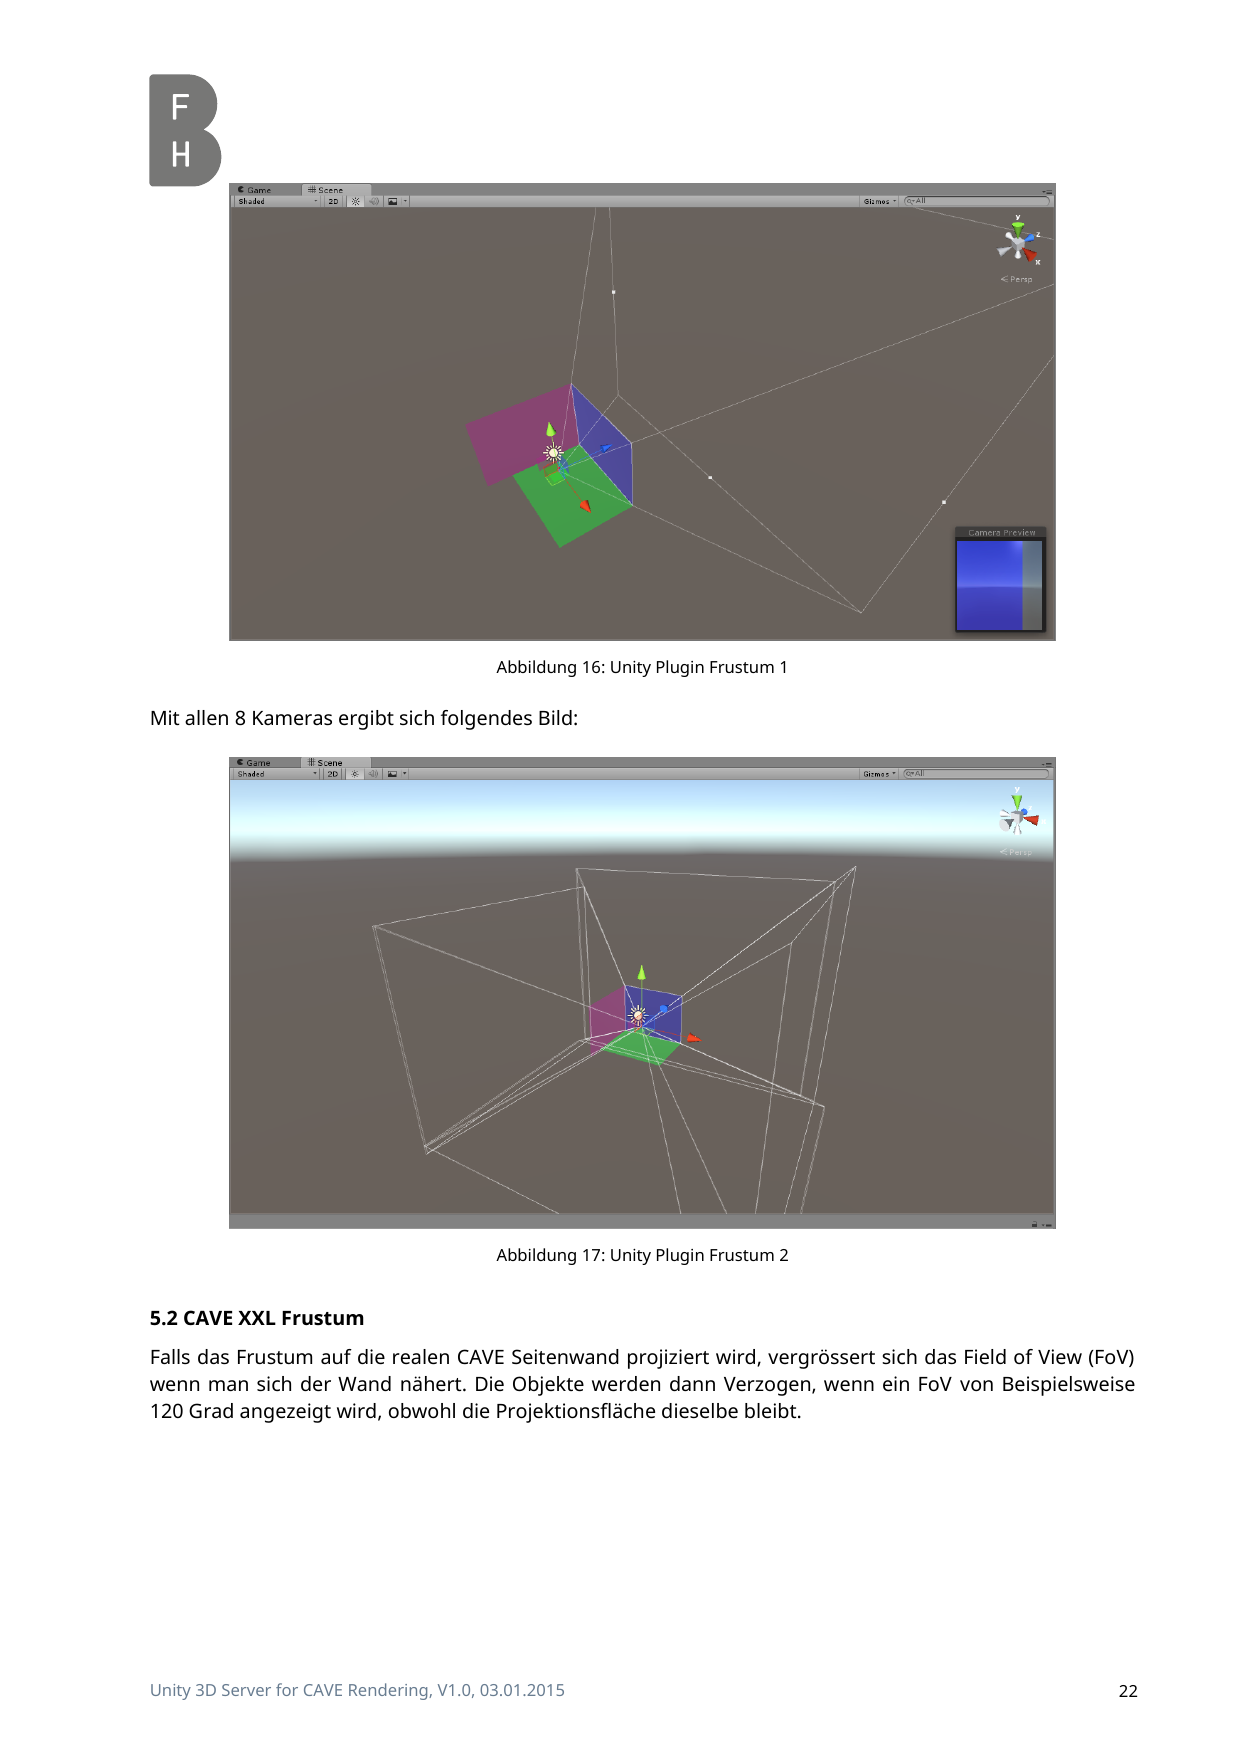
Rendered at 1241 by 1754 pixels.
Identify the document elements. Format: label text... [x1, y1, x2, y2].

picture [229, 183, 1056, 641]
text Falls das Frustum auf die realen CAVE Seitenwand projiziert wird, vergrössert sich das Field of View (FoV) wenn man sich der Wand nähert. Die Objekte werden dann Verzogen, wenn ein FoV von Beispielsweise 120 Grad angezeigt wird, obwohl die Projektionsfläche dieselbe bleibt. [149, 1343, 1136, 1424]
text Abbildung 16: Unity Plugin Frustum 1 [149, 653, 1136, 679]
picture [229, 757, 1056, 1229]
subtitle CAVE XXL Frustum [149, 1304, 1136, 1331]
text Mit allen 8 Kameras ergibt sich folgendes Bild: [149, 704, 1136, 731]
text Abbildung 17: Unity Plugin Frustum 2 [149, 1241, 1136, 1266]
